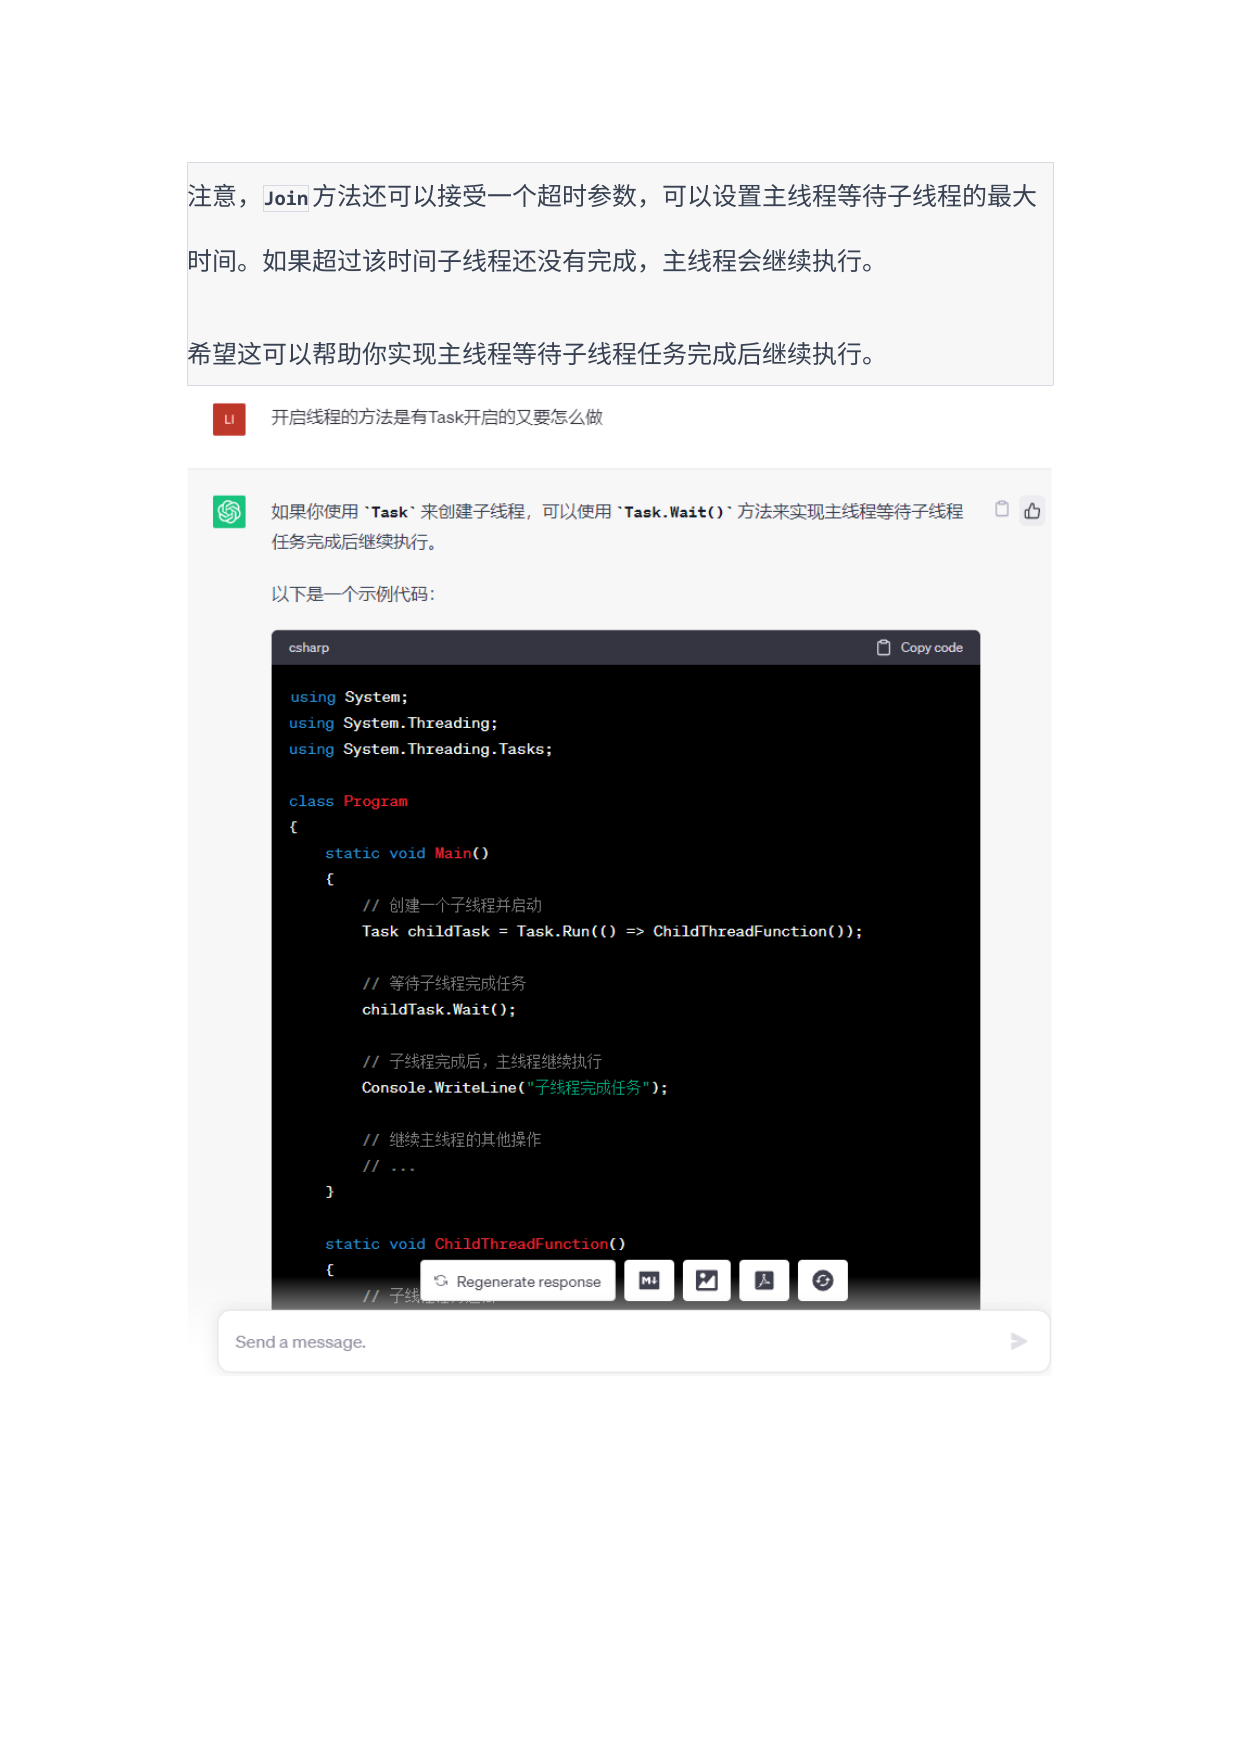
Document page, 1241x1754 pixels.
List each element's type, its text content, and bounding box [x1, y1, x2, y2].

text 注意，Join方法还可以接受一个超时参数，可以设置主线程等待子线程的最大时间。如果超过该时间子线程还没有完成，主线程会继续执行。 [188, 163, 1053, 292]
text 希望这可以帮助你实现主线程等待子线程任务完成后继续执行。 [188, 319, 1053, 385]
picture [187, 386, 1052, 1376]
